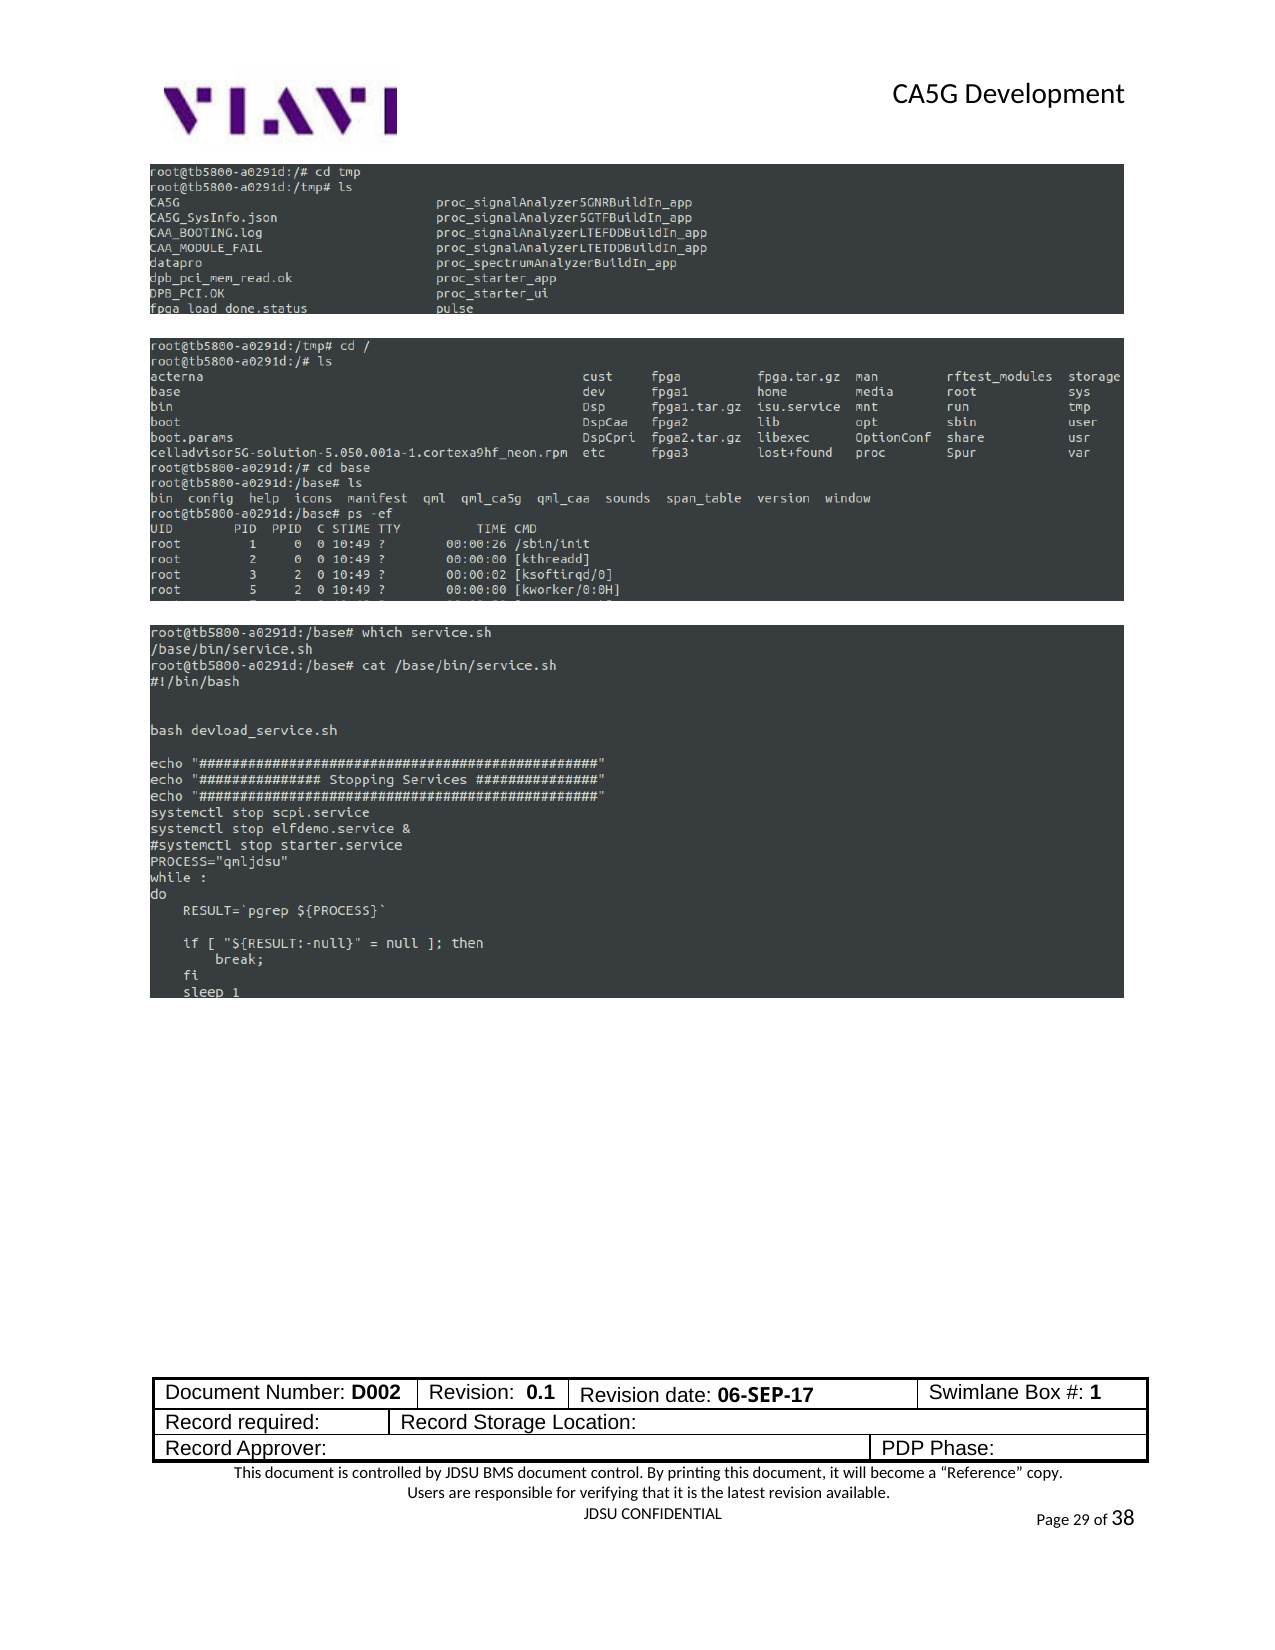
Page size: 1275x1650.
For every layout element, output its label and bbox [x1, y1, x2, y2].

picture [150, 164, 1124, 314]
picture [150, 338, 1124, 601]
picture [150, 625, 1124, 998]
picture [162, 68, 397, 146]
